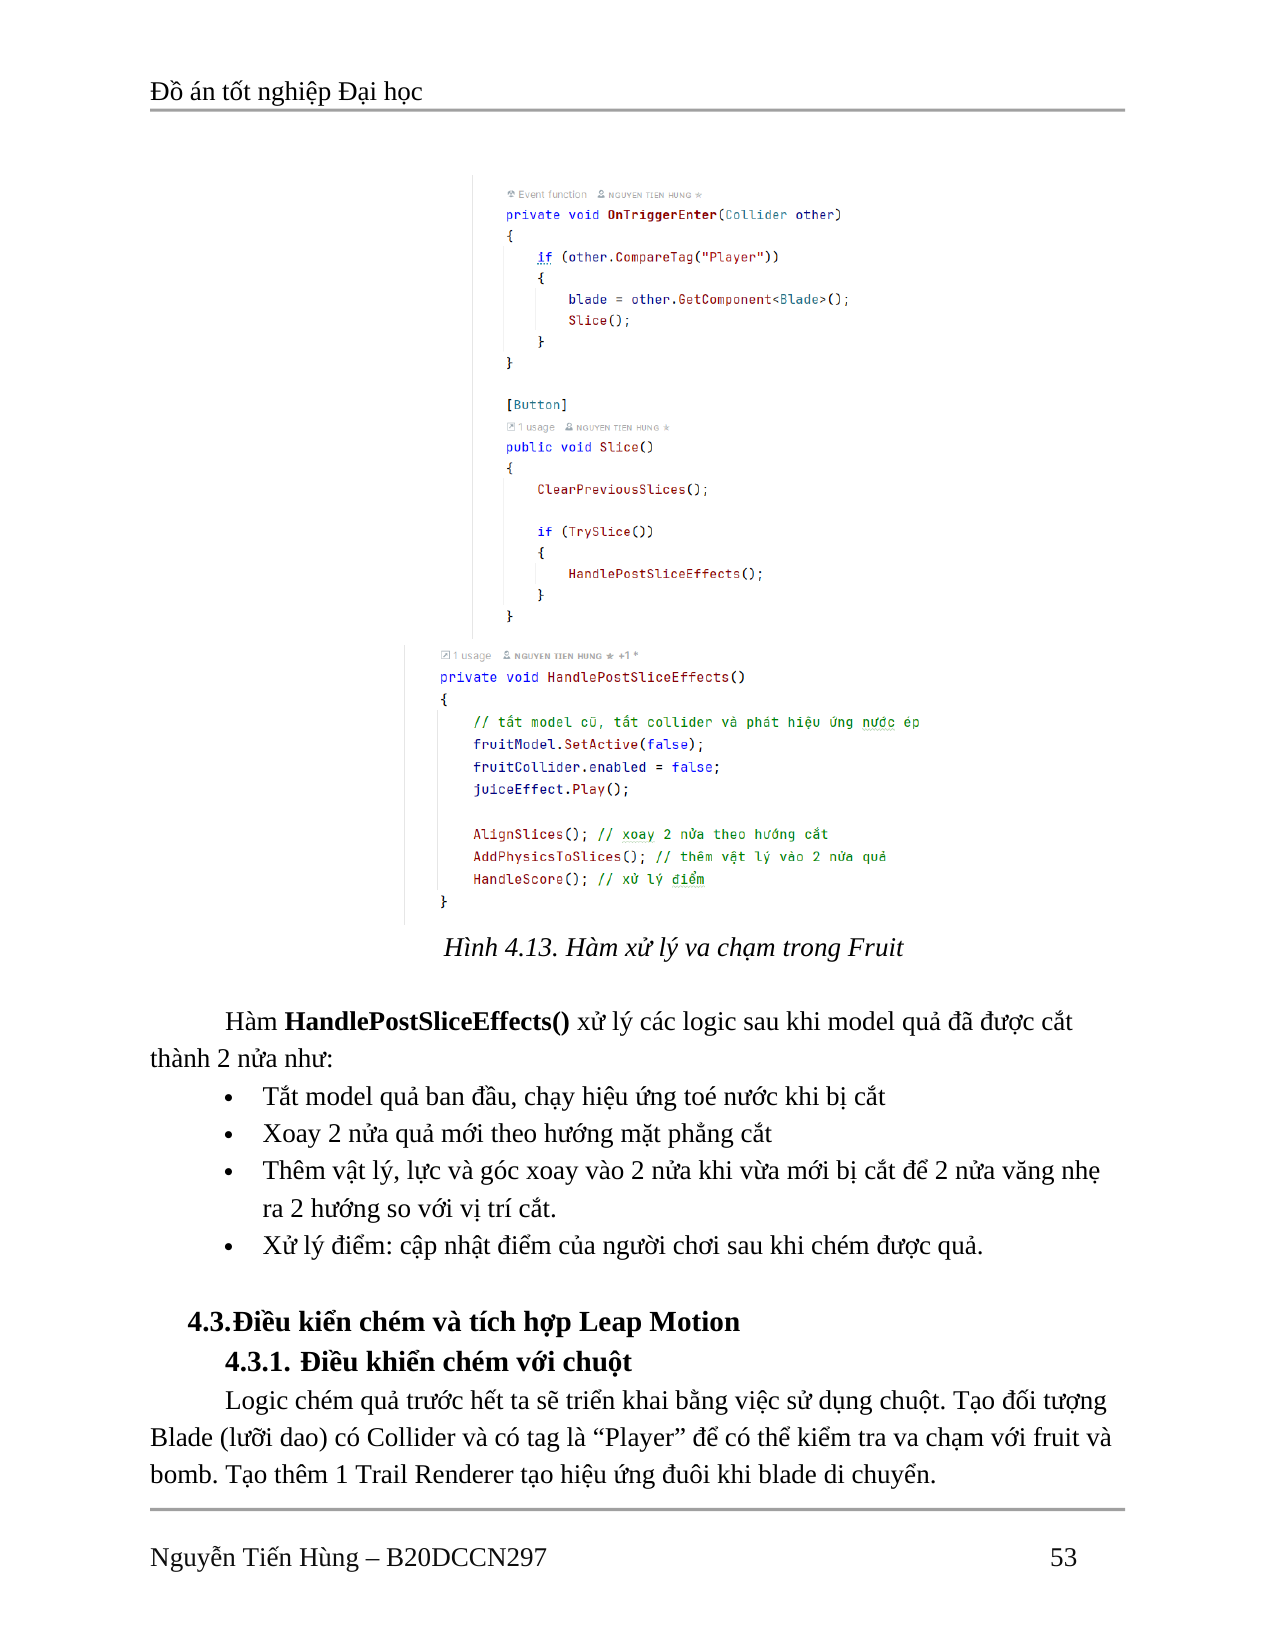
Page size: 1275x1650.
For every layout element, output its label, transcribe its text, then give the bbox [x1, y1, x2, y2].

list Thêm vật lý, lực và góc xoay vào 2 nửa khi vừa mới bị cắt để 2 nửa văng nhẹ ra 2 hướng so với vị trí cắt. [225, 1154, 1125, 1223]
text Logic chém quả trước hết ta sẽ triển khai bằng việc sử dụng chuột. Tạo đối tượng Blade (lưỡi dao) có Collider và có tag là “Player” để có thể kiểm tra va chạm với fruit và bomb. Tạo thêm 1 Trail Renderer tạo hiệu ứng đuôi khi blade di chuyển. [150, 1384, 1125, 1490]
list Điều kiển chém và tích hợp Leap Motion [187, 1304, 1125, 1337]
list Xử lý điểm: cập nhật điểm của người chơi sau khi chém được quả. [225, 1229, 1125, 1260]
picture [403, 645, 947, 925]
list Xoay 2 nửa quả mới theo hướng mặt phẳng cắt [225, 1117, 1125, 1148]
text Hàm HandlePostSliceEffects() xử lý các logic sau khi model quả đã được cắt thành 2 nửa như: [150, 1005, 1125, 1074]
text Hình 4.13. Hàm xử lý va chạm trong Fruit [225, 931, 1125, 962]
list Tắt model quả ban đầu, chạy hiệu ứng toé nước khi bị cắt [225, 1080, 1125, 1111]
list Điều khiển chém với chuột [225, 1344, 1125, 1377]
picture [471, 175, 879, 639]
